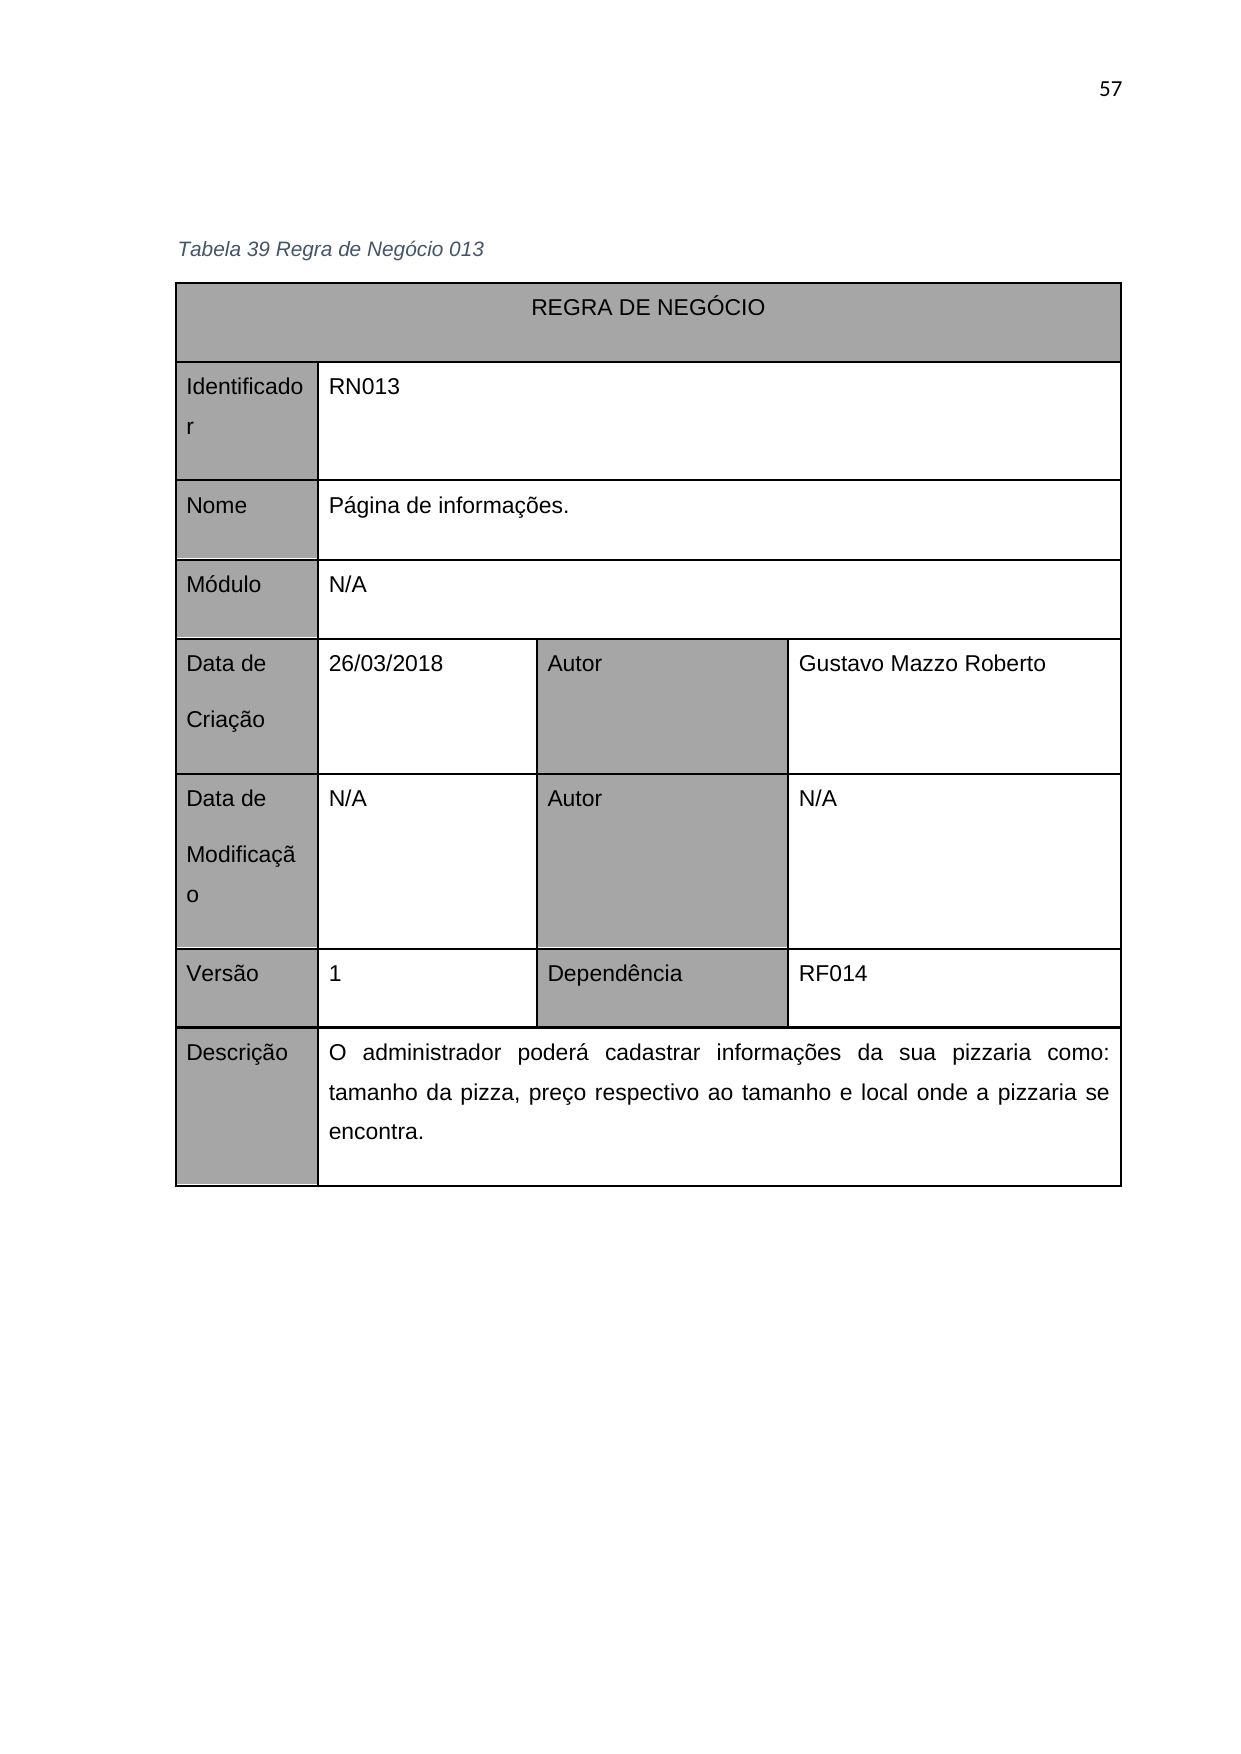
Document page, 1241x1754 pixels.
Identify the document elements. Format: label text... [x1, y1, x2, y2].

table_cell 26/03/2018 [319, 640, 536, 773]
table_cell Data de Criação [177, 640, 317, 773]
table_cell Versão [177, 950, 317, 1026]
table_cell Autor [538, 775, 787, 947]
table_cell RF014 [789, 950, 1120, 1026]
table_cell Descrição [177, 1029, 317, 1184]
table_cell Gustavo Mazzo Roberto [789, 640, 1120, 773]
table_cell O administrador poderá cadastrar informações da sua pizzaria como: tamanho da pizza, preço respectivo ao tamanho e local onde a pizzaria se encontra. [319, 1029, 1120, 1184]
table_cell Página de informações. [319, 481, 1120, 558]
text Tabela 39 Regra de Negócio 013 [177, 237, 1122, 261]
table_cell N/A [319, 561, 1120, 637]
table_cell Nome [177, 481, 317, 558]
table_cell Dependência [538, 950, 787, 1026]
table_cell 1 [319, 950, 536, 1026]
table_cell Data de Modificação [177, 775, 317, 947]
table_cell N/A [789, 775, 1120, 947]
table_cell RN013 [319, 363, 1120, 479]
table_header REGRA DE NEGÓCIO [177, 284, 1120, 361]
table_cell Identificador [177, 363, 317, 479]
table_cell N/A [319, 775, 536, 947]
table_cell Módulo [177, 561, 317, 637]
table_cell Autor [538, 640, 787, 773]
